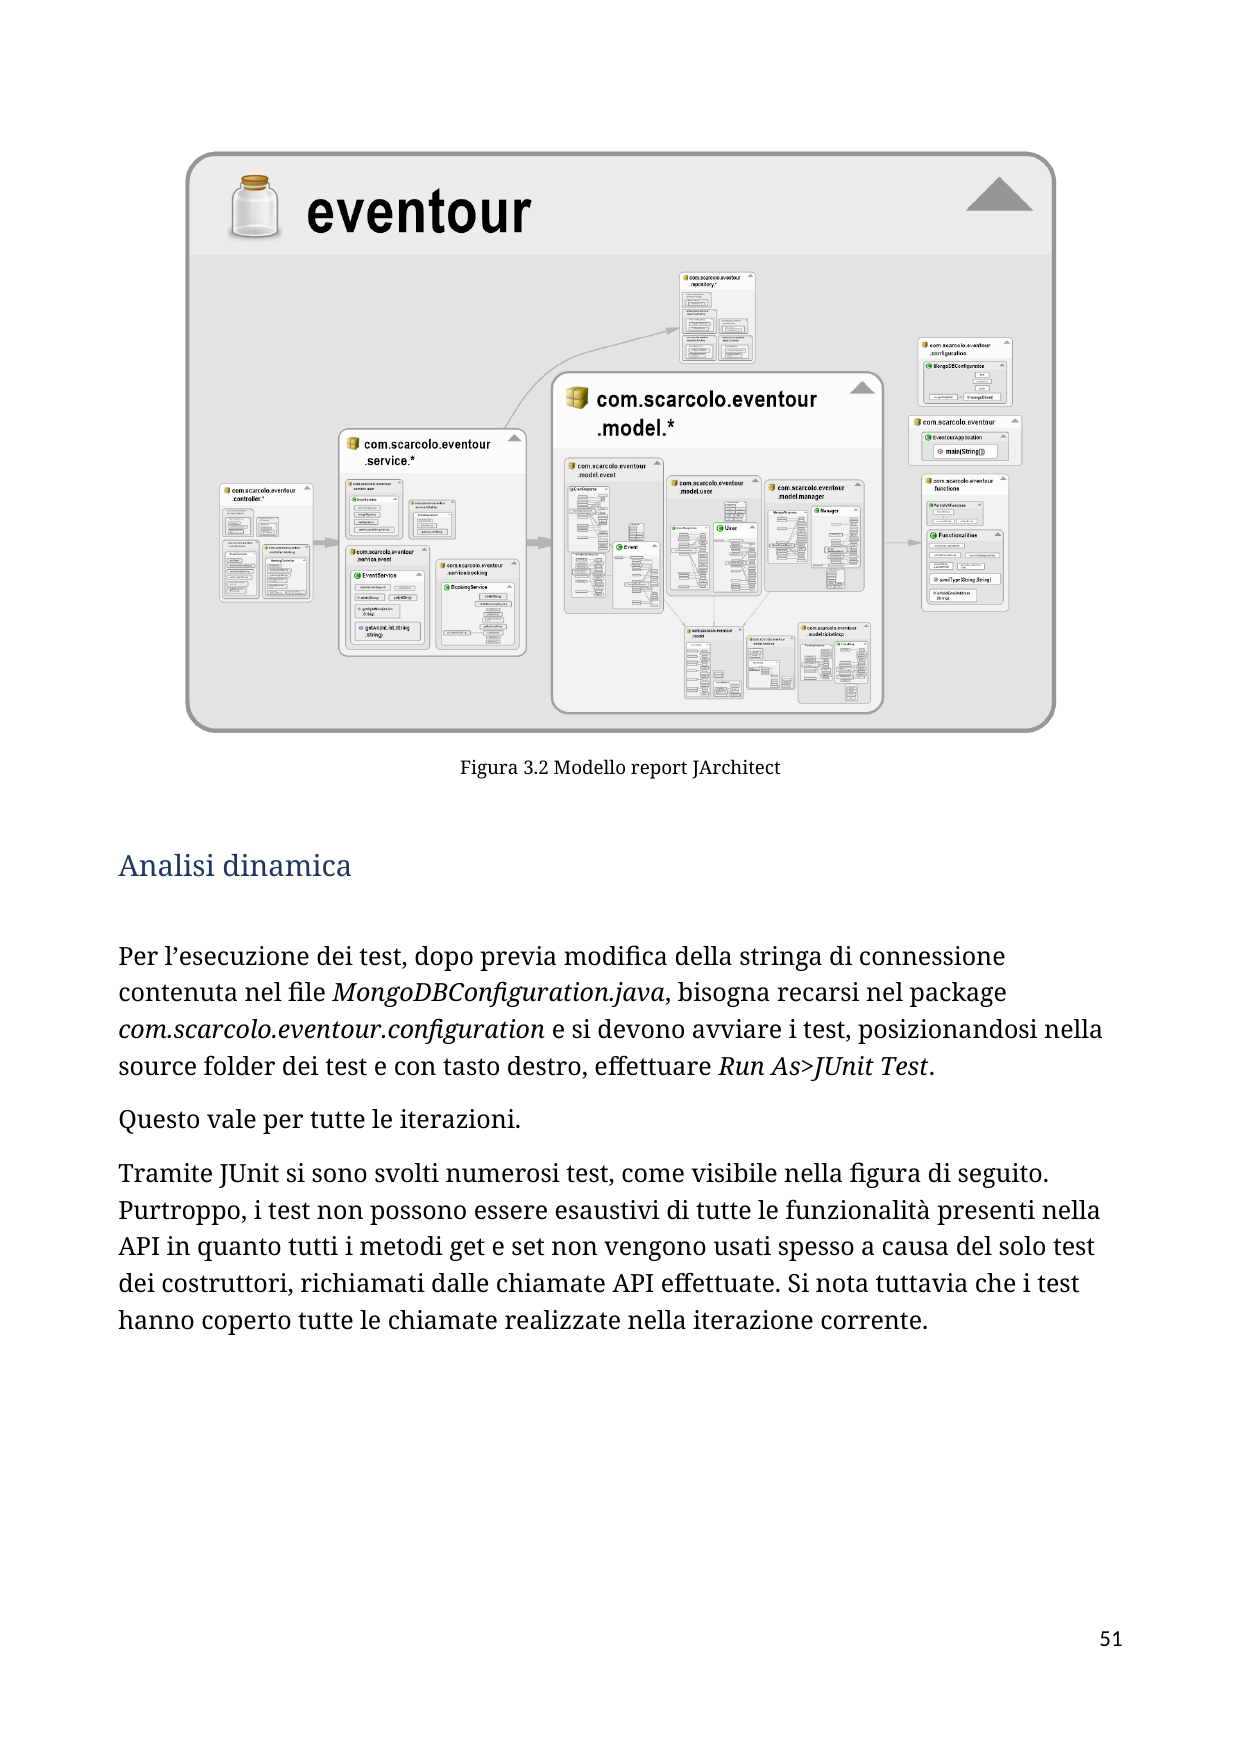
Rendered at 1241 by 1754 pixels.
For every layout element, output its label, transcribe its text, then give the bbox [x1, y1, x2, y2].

text Figura 3.2 Modello report JArchitect [118, 754, 1122, 779]
picture [178, 147, 1062, 736]
subtitle Analisi dinamica [118, 845, 1122, 885]
text Questo vale per tutte le iterazioni. [118, 1102, 1122, 1136]
text Per l’esecuzione dei test, dopo previa modifica della stringa di connessione contenuta nel file MongoDBConfiguration.java, bisogna recarsi nel package com.scarcolo.eventour.configuration e si devono avviare i test, posizionandosi nella source folder dei test e con tasto destro, effettuare Run As>JUnit Test. [118, 938, 1122, 1083]
text Tramite JUnit si sono svolti numerosi test, come visibile nella figura di seguito. Purtroppo, i test non possono essere esaustivi di tutte le funzionalità presenti nella API in quanto tutti i metodi get e set non vengono usati spesso a causa del solo test dei costruttori, richiamati dalle chiamate API effettuate. Si nota tuttavia che i test hanno coperto tutte le chiamate realizzate nella iterazione corrente. [118, 1156, 1122, 1337]
